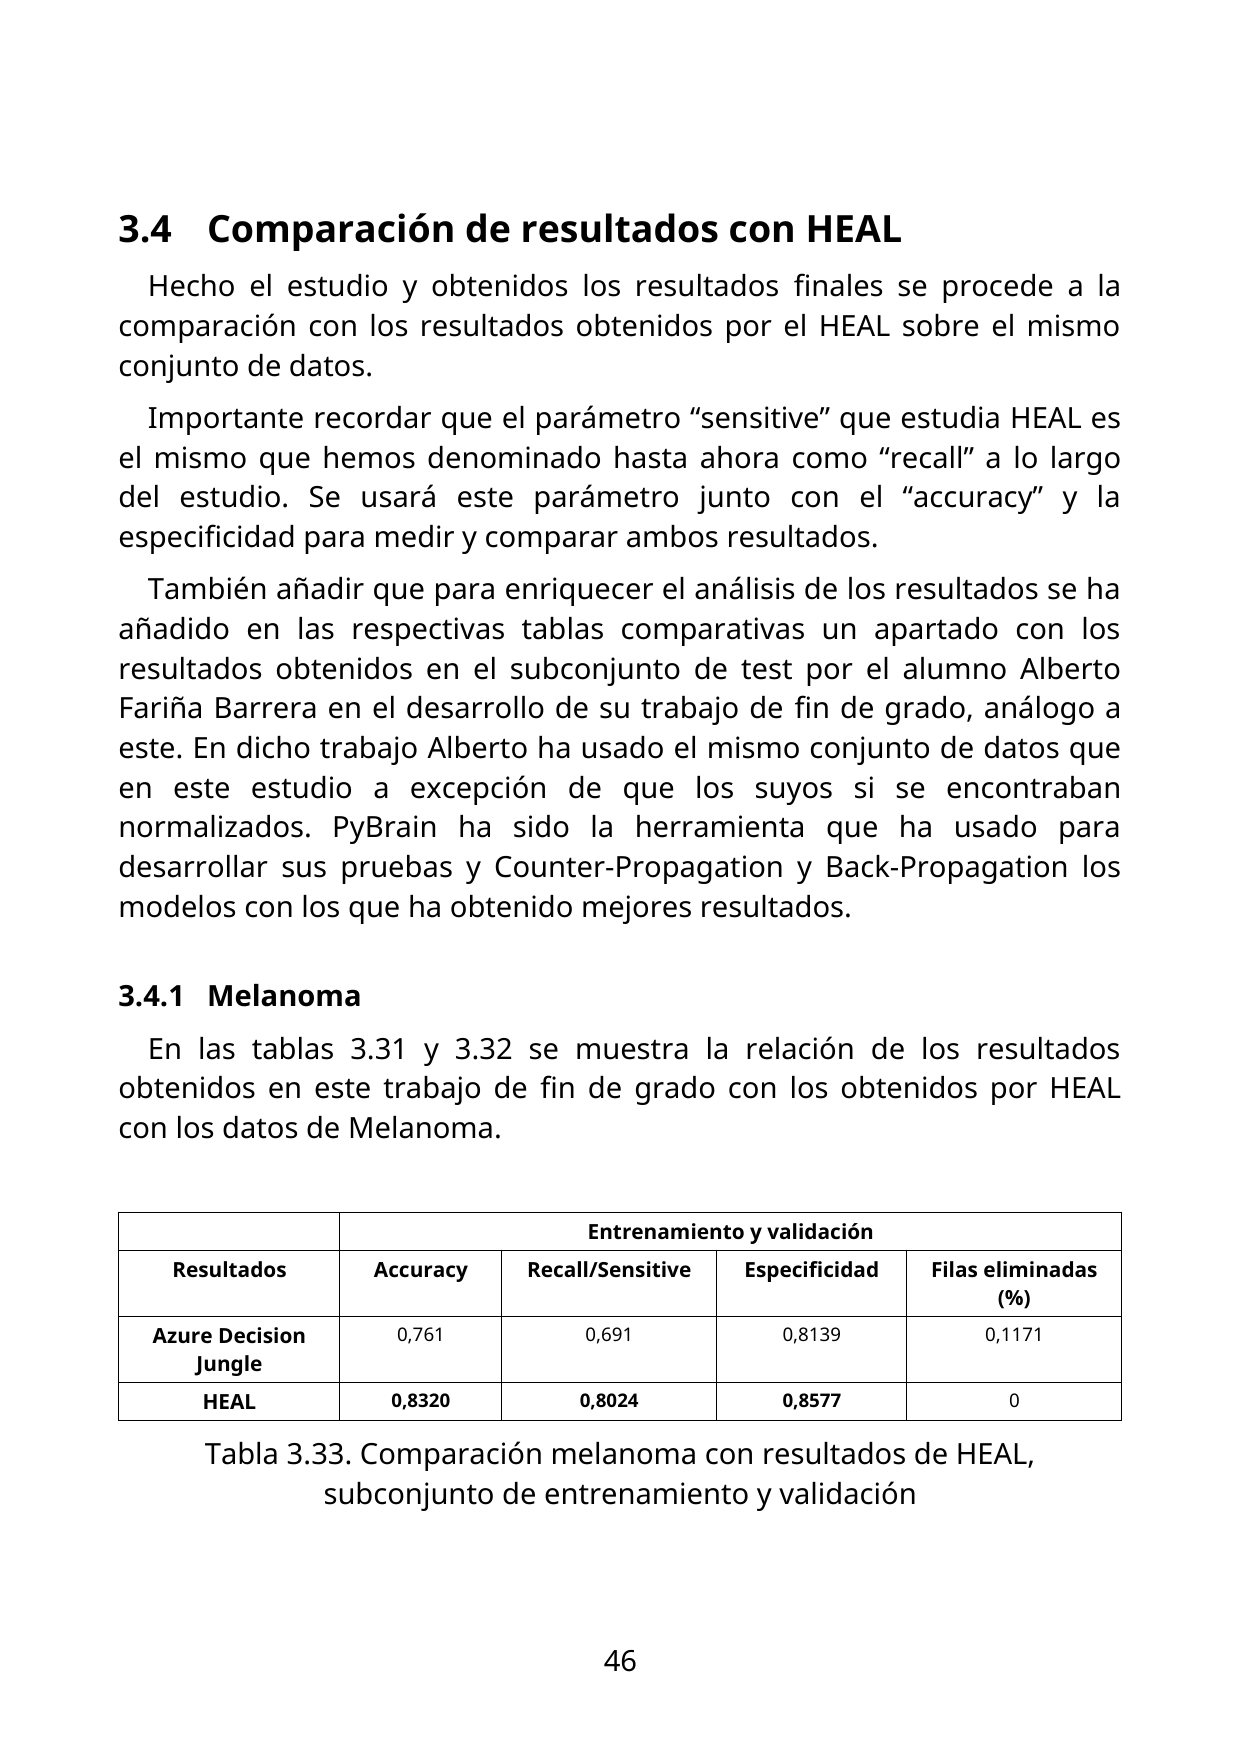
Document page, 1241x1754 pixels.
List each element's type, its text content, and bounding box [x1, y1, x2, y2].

text Importante recordar que el parámetro “sensitive” que estudia HEAL es el mismo que hemos denominado hasta ahora como “recall” a lo largo del estudio. Se usará este parámetro junto con el “accuracy” y la especificidad para medir y comparar ambos resultados. [118, 397, 1122, 556]
table_cell Especificidad [717, 1251, 906, 1316]
table_header [119, 1213, 339, 1249]
table_cell 0 [907, 1383, 1121, 1420]
table_cell Azure Decision Jungle [119, 1317, 339, 1382]
table_cell Recall/Sensitive [502, 1251, 716, 1316]
table_cell 0,8320 [340, 1383, 501, 1420]
table_cell 0,691 [502, 1317, 716, 1382]
table_cell Filas eliminadas (%) [907, 1251, 1121, 1316]
table_cell 0,8577 [717, 1383, 906, 1420]
table_cell 0,8139 [717, 1317, 906, 1382]
table_cell 0,761 [340, 1317, 501, 1382]
text En las tablas 3.31 y 3.32 se muestra la relación de los resultados obtenidos en este trabajo de fin de grado con los obtenidos por HEAL con los datos de Melanoma. [118, 1028, 1122, 1147]
table_cell Resultados [119, 1251, 339, 1316]
table_cell HEAL [119, 1383, 339, 1420]
table_cell 0,8024 [502, 1383, 716, 1420]
table_cell Accuracy [340, 1251, 501, 1316]
table_cell 0,1171 [907, 1317, 1121, 1382]
text También añadir que para enriquecer el análisis de los resultados se ha añadido en las respectivas tablas comparativas un apartado con los resultados obtenidos en el subconjunto de test por el alumno Alberto Fariña Barrera en el desarrollo de su trabajo de fin de grado, análogo a este. En dicho trabajo Alberto ha usado el mismo conjunto de datos que en este estudio a excepción de que los suyos si se encontraban normalizados. PyBrain ha sido la herramienta que ha usado para desarrollar sus pruebas y Counter-Propagation y Back-Propagation los modelos con los que ha obtenido mejores resultados. [118, 568, 1122, 926]
table_header Entrenamiento y validación [340, 1213, 1121, 1249]
subtitle Melanoma [118, 976, 1122, 1015]
text Hecho el estudio y obtenidos los resultados finales se procede a la comparación con los resultados obtenidos por el HEAL sobre el mismo conjunto de datos. [118, 266, 1122, 385]
subtitle Comparación de resultados con HEAL [118, 202, 1122, 253]
